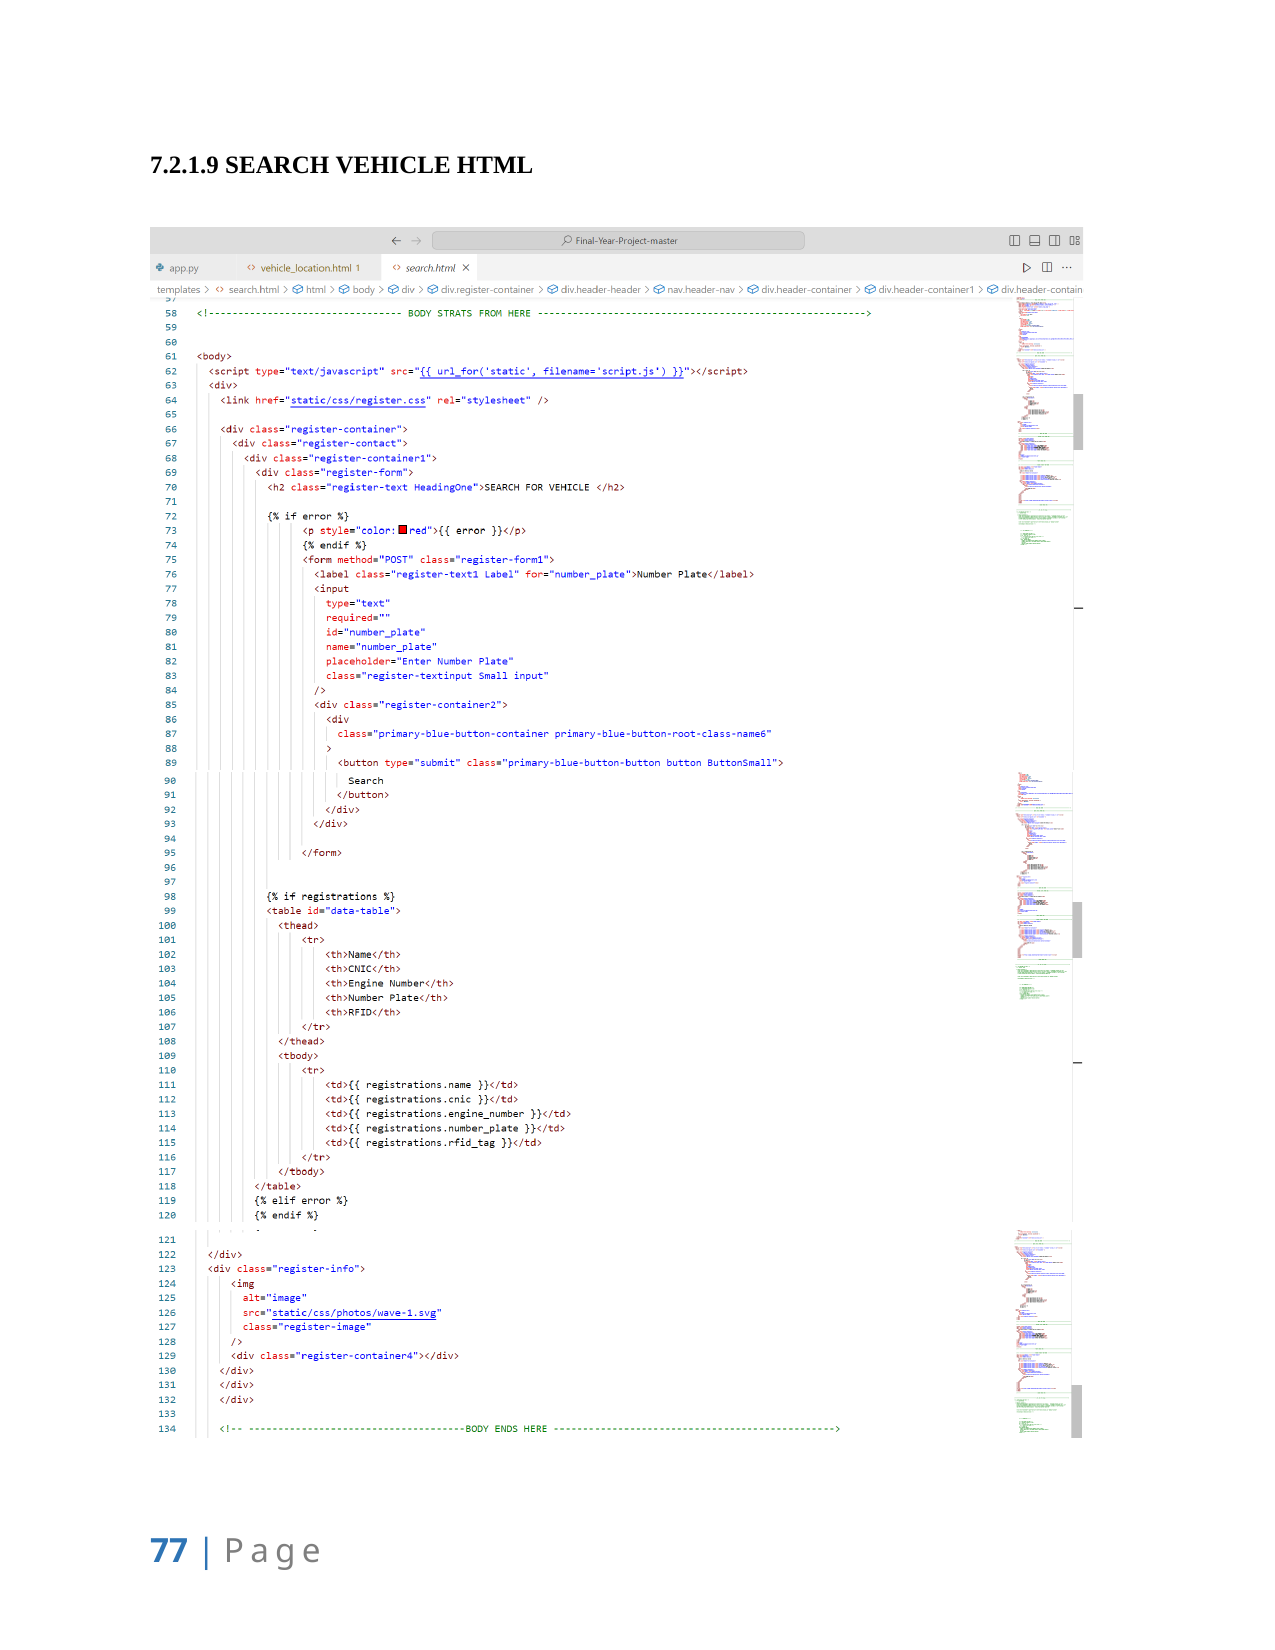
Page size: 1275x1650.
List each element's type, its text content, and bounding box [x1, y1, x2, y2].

picture [150, 227, 1084, 770]
picture [150, 772, 1083, 1222]
picture [150, 1230, 1082, 1438]
subtitle 7.2.1.9 SEARCH VEHICLE HTML [150, 150, 1125, 179]
